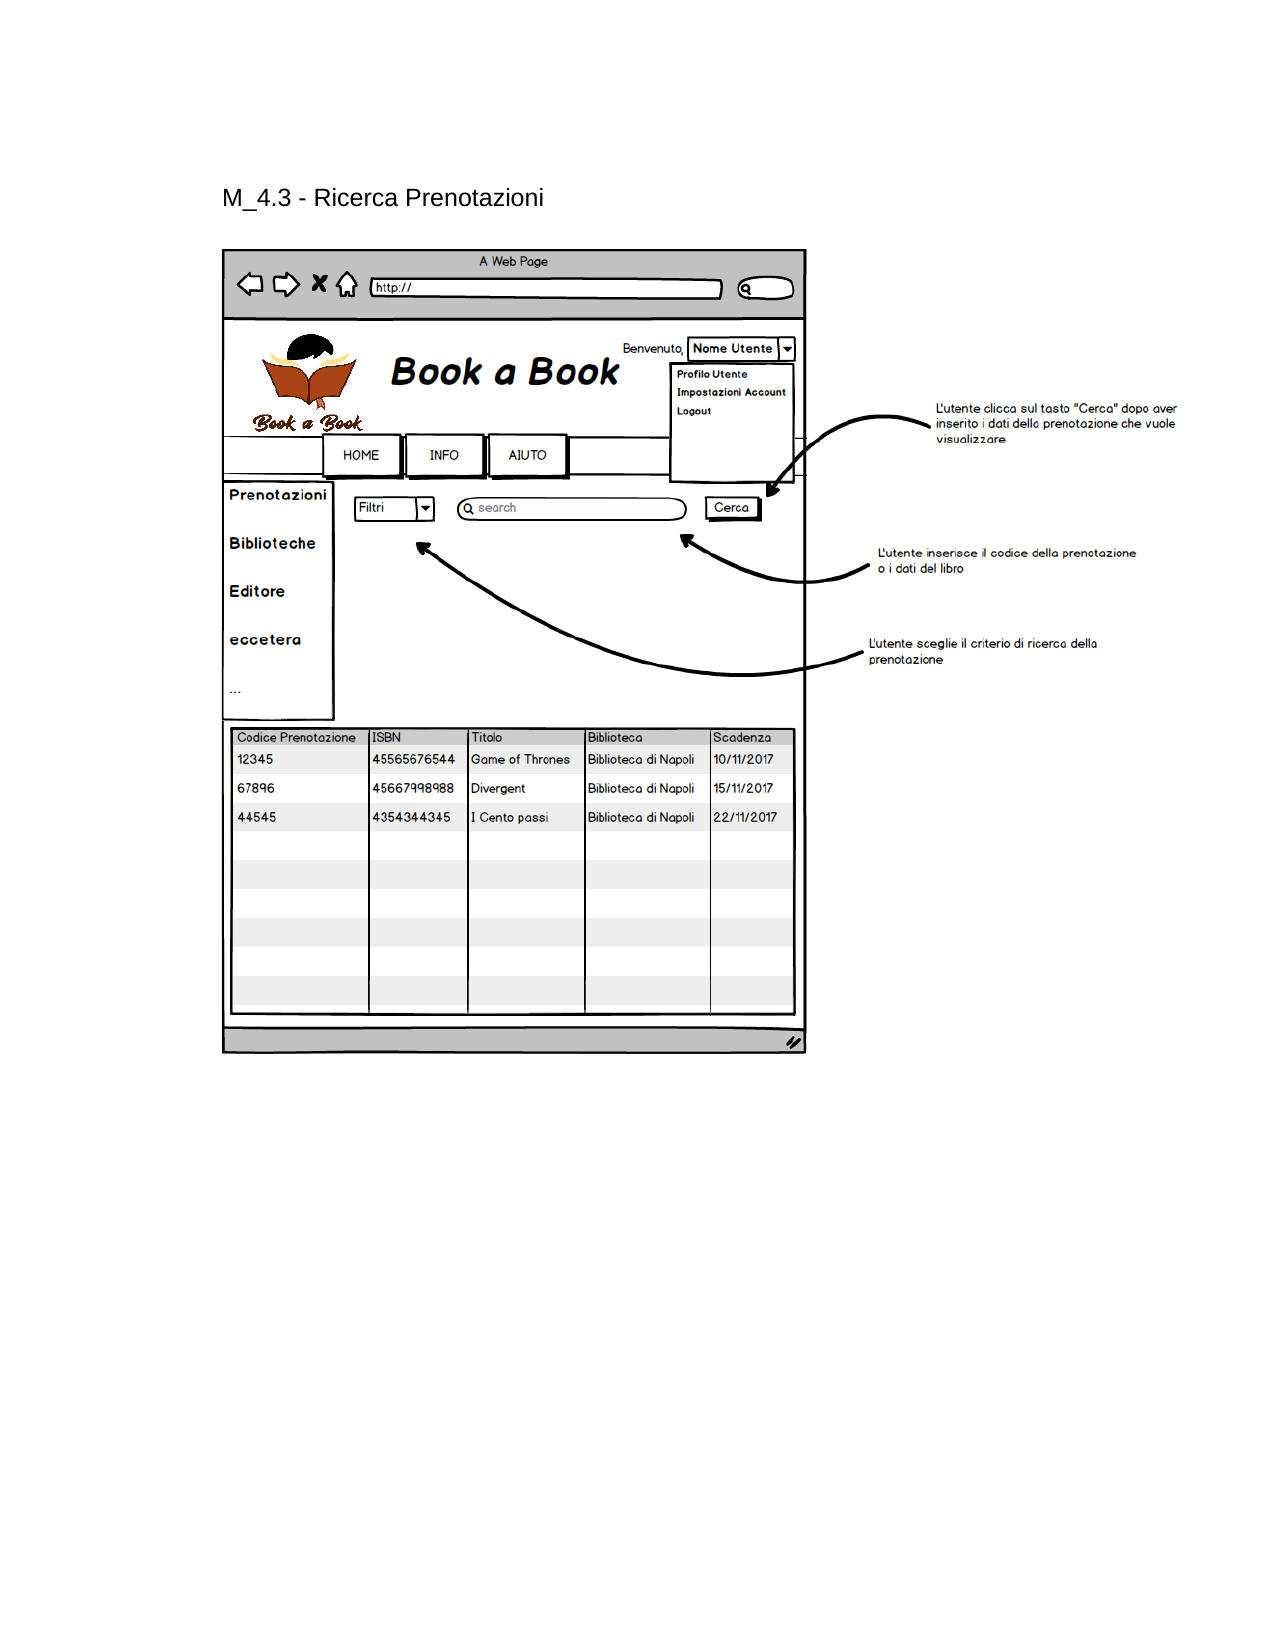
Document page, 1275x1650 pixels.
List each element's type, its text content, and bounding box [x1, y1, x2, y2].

picture [221, 249, 1200, 1054]
text M_4.3 - Ricerca Prenotazioni [147, 183, 1125, 212]
